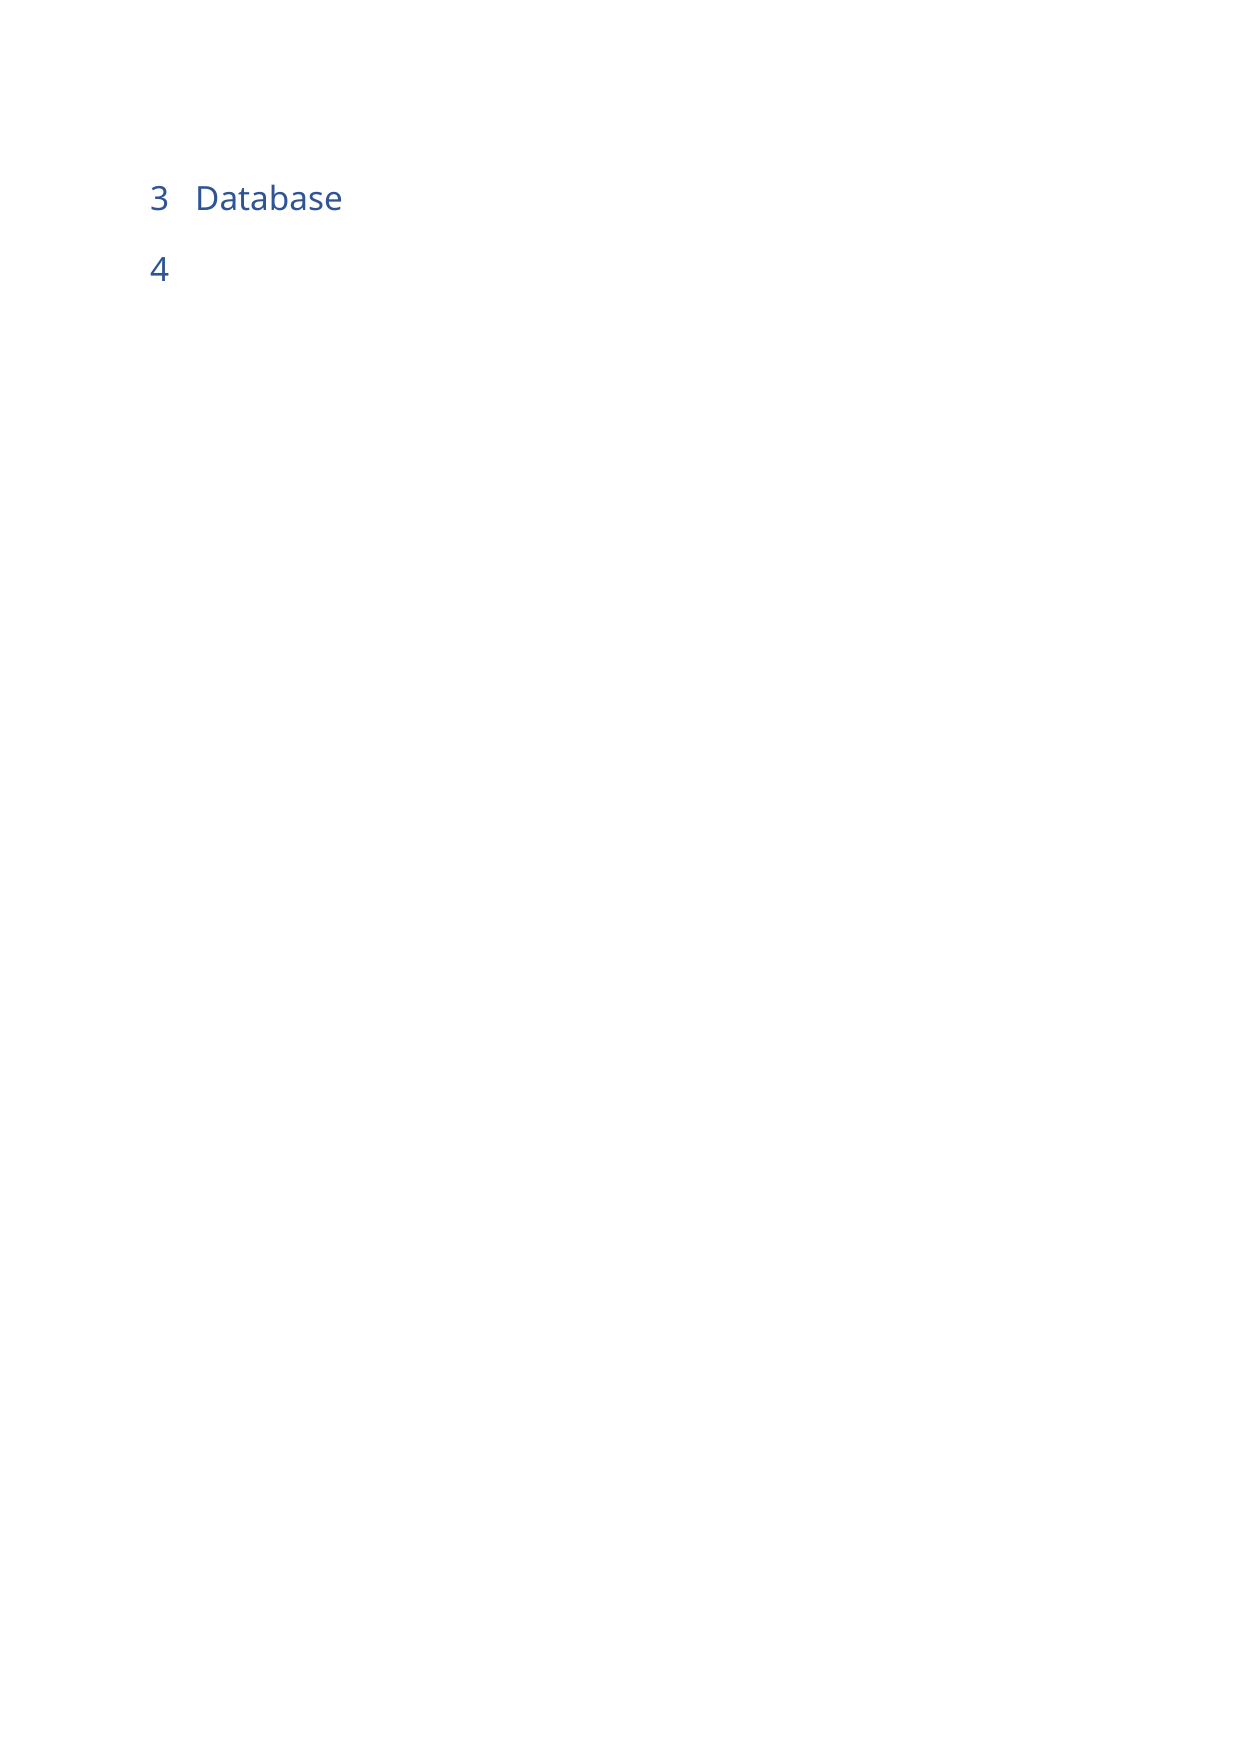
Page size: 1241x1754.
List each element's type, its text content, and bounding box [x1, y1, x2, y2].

subtitle Database [150, 175, 1090, 220]
